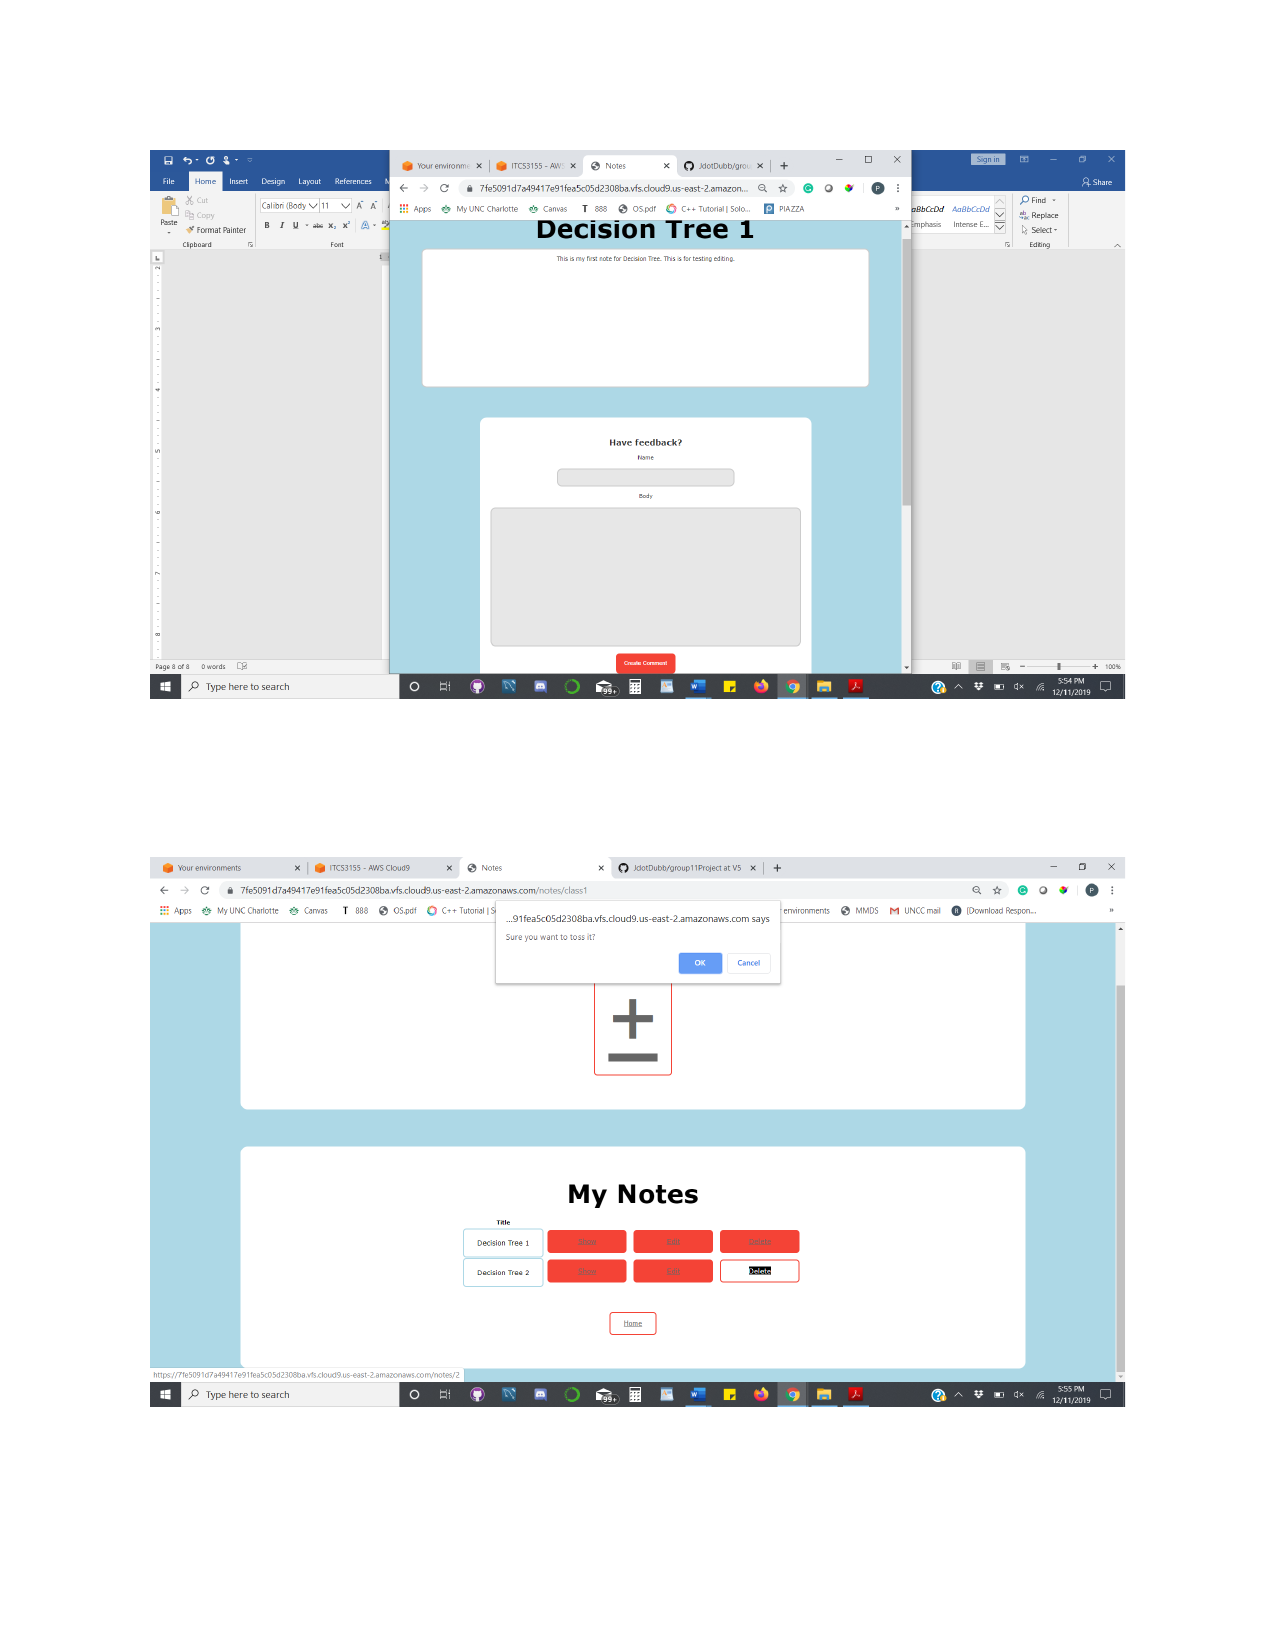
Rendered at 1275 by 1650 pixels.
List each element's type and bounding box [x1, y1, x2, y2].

picture [150, 857, 1125, 1407]
picture [150, 150, 1125, 699]
